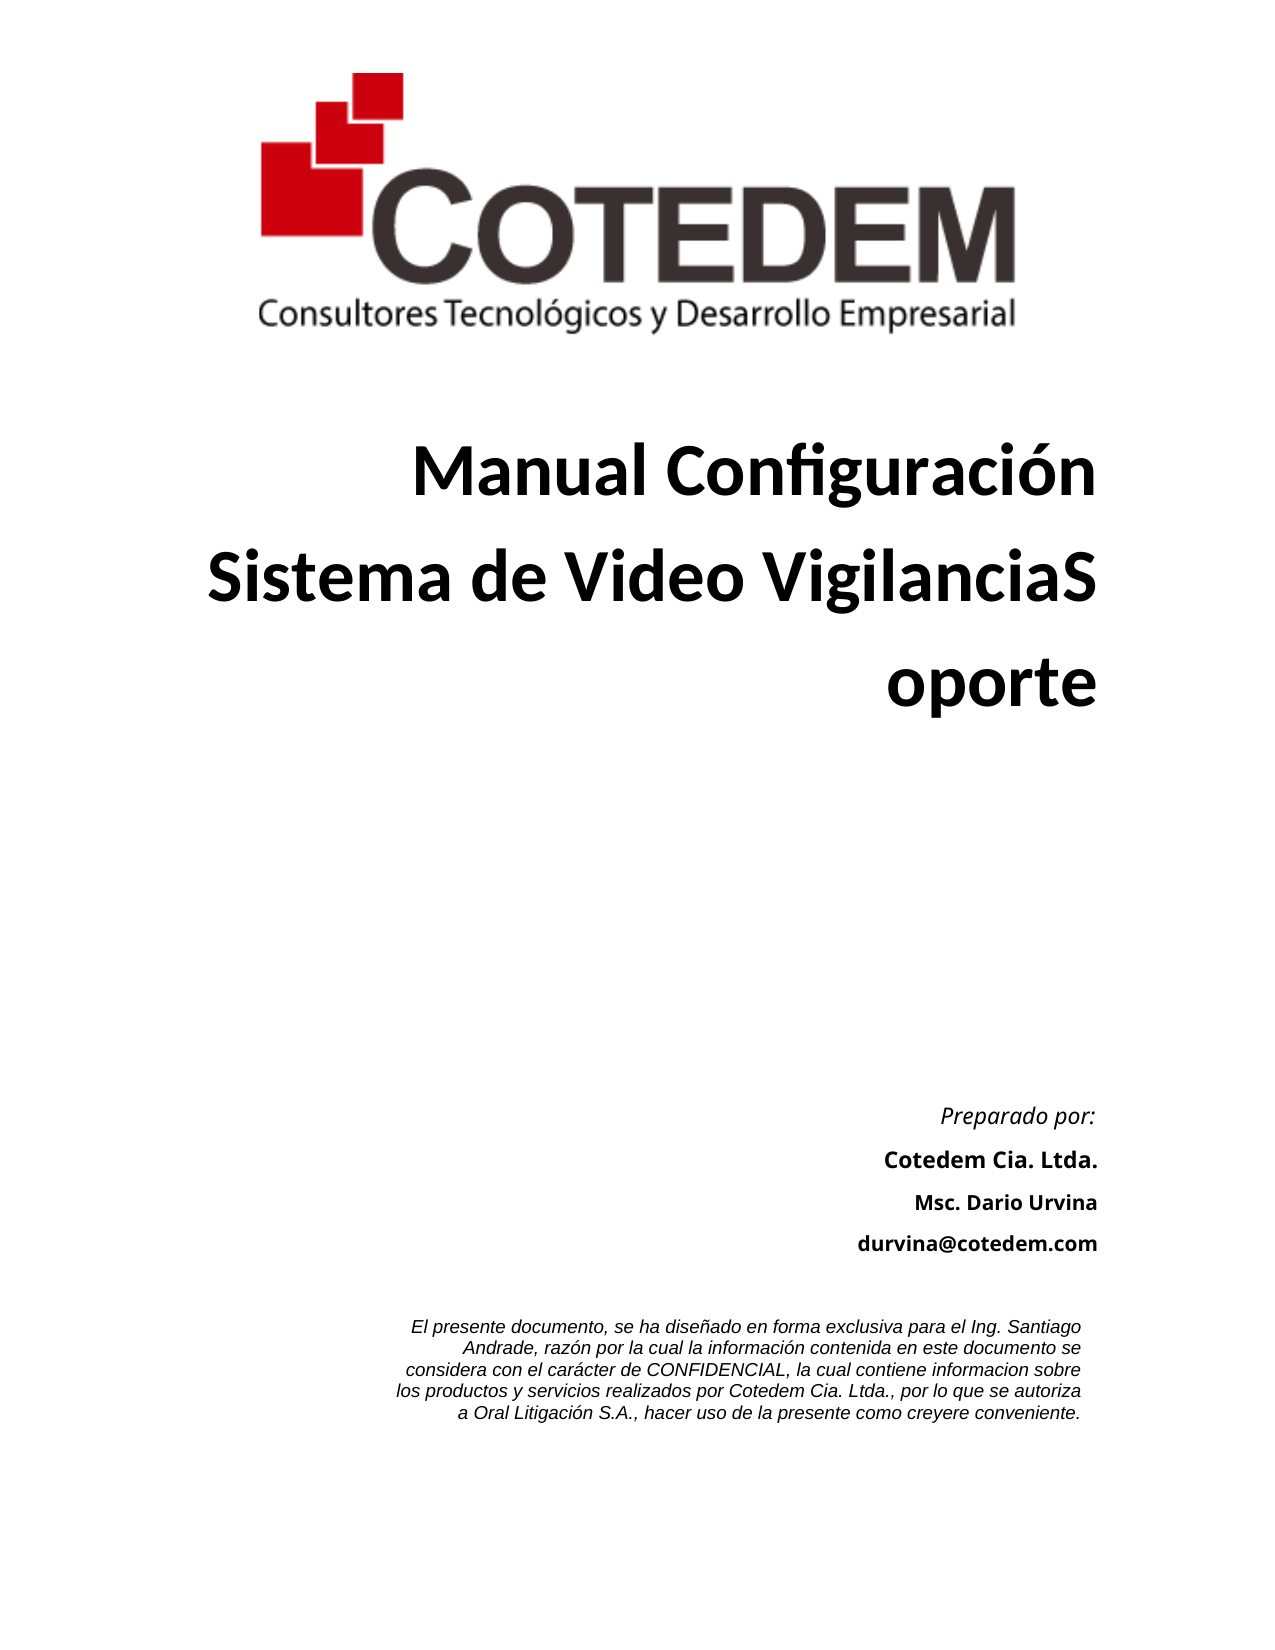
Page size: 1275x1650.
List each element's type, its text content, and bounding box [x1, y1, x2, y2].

text Cotedem Cia. Ltda. [201, 1144, 1098, 1175]
text durvina@cotedem.com [201, 1229, 1098, 1257]
text Manual de Usuario Sistema de Soporte [201, 423, 1098, 725]
text Msc. Dario Urvina [201, 1188, 1098, 1216]
text Preparado por: [201, 1100, 1098, 1132]
picture [258, 73, 1017, 336]
